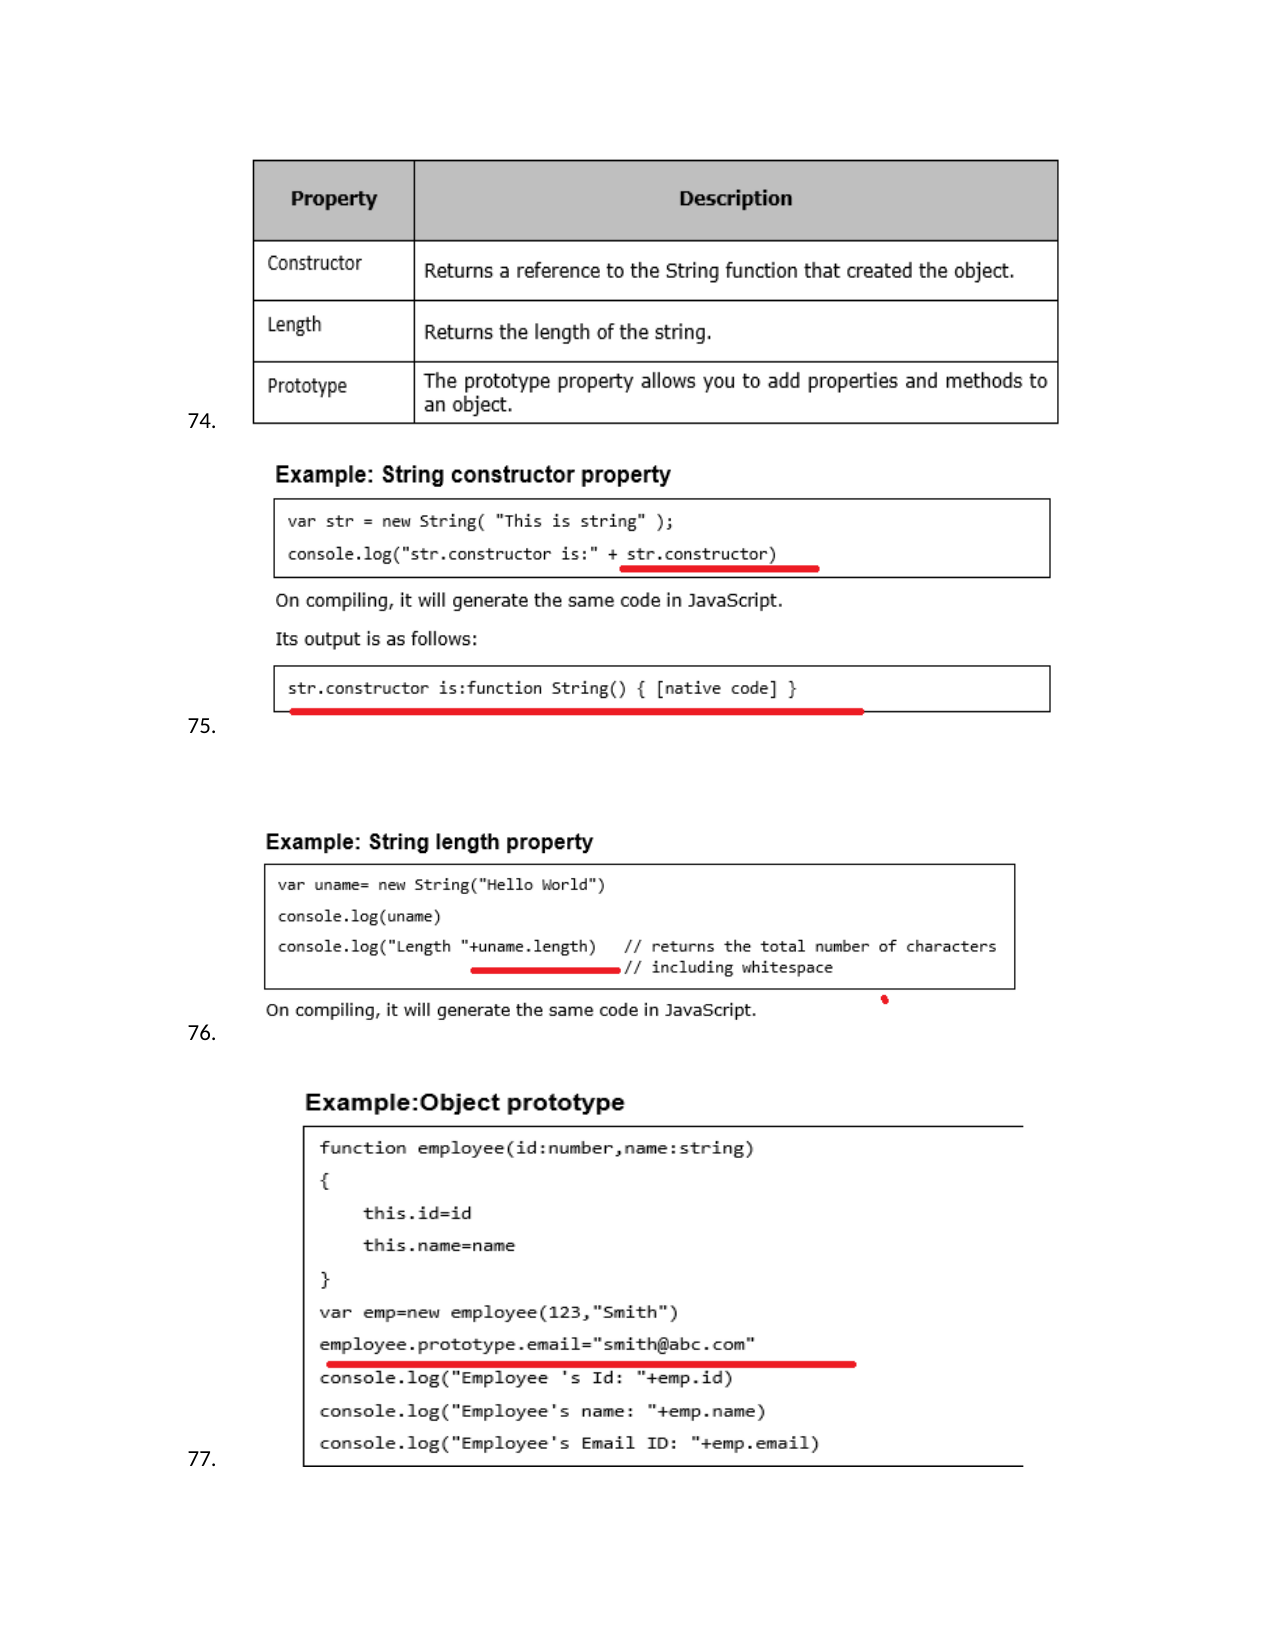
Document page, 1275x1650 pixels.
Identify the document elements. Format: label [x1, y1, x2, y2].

picture [225, 150, 1063, 429]
picture [225, 811, 1077, 1041]
picture [225, 438, 1086, 734]
picture [225, 1080, 1024, 1467]
